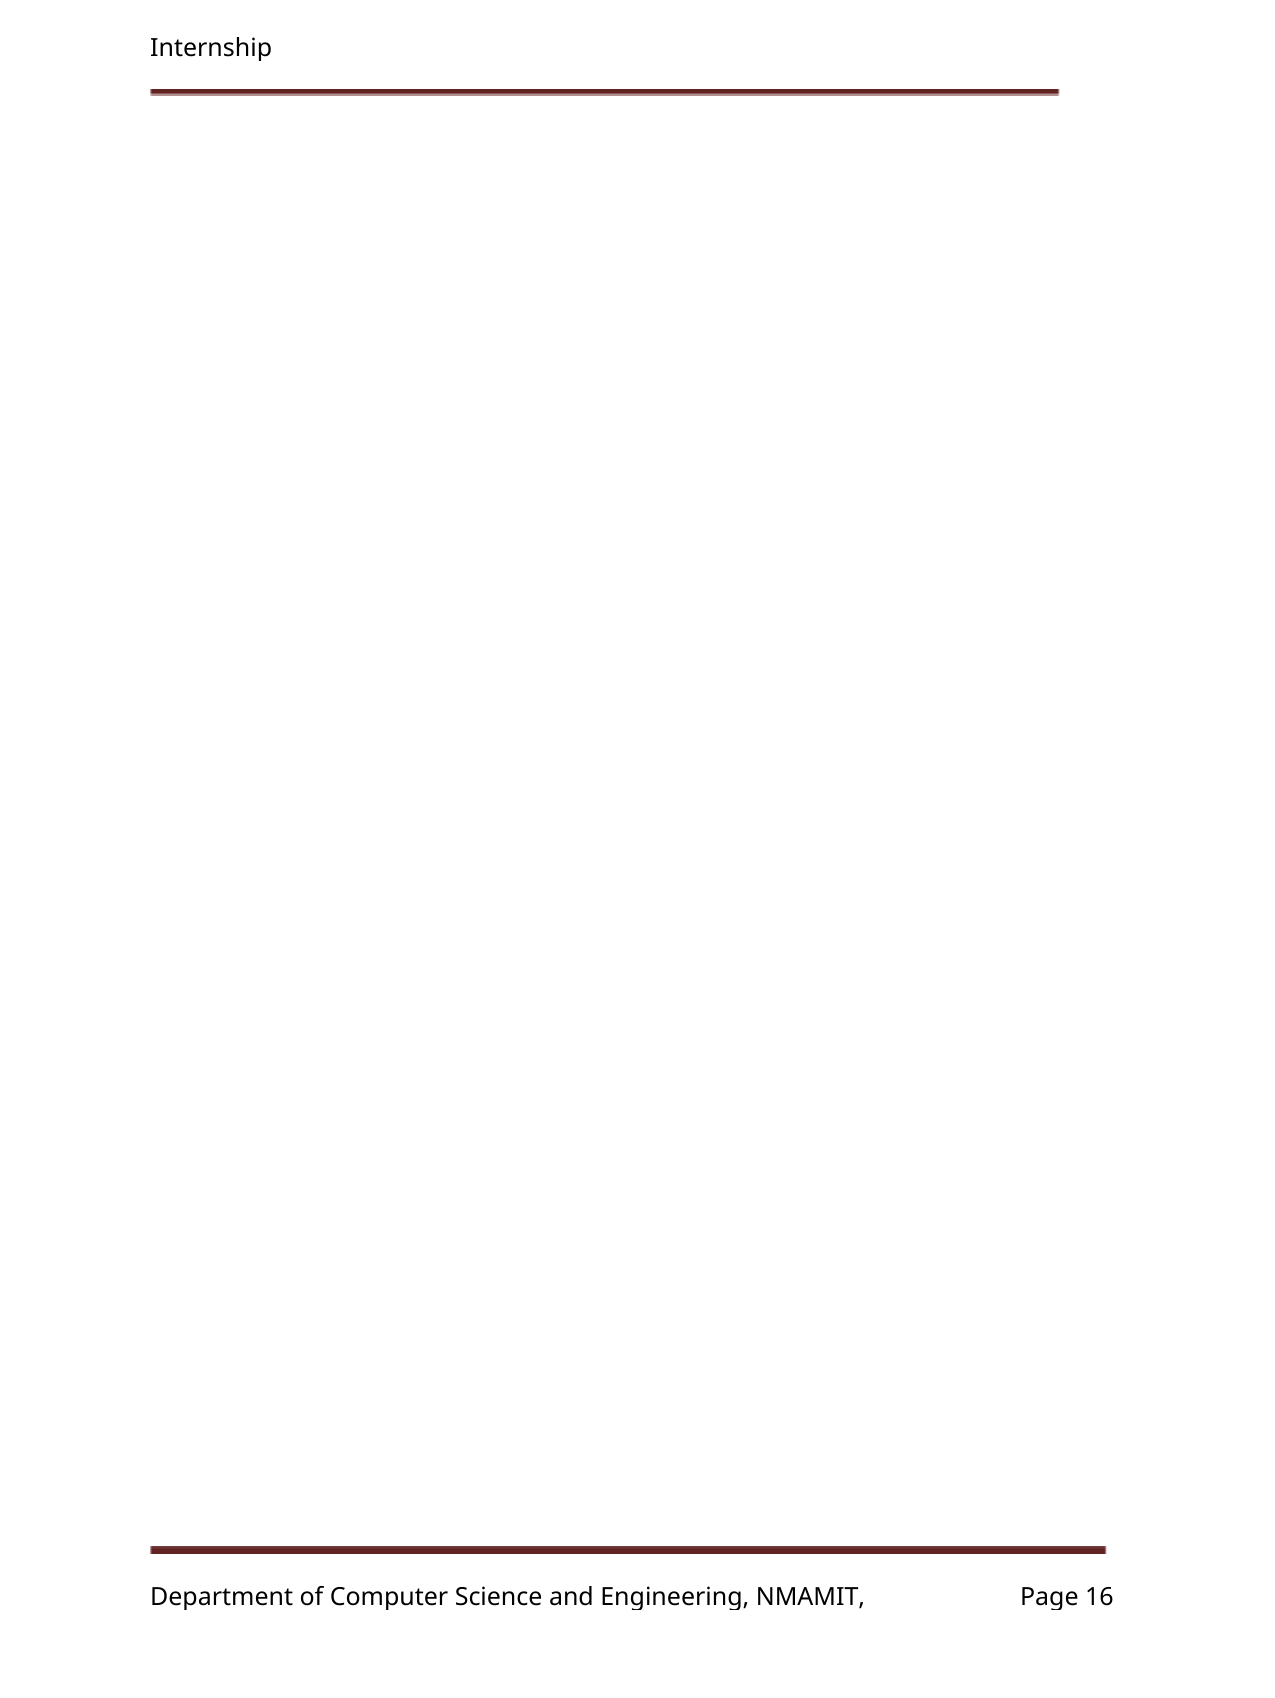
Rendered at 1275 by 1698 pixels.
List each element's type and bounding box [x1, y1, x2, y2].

picture [150, 1546, 1107, 1554]
picture [150, 89, 1060, 96]
